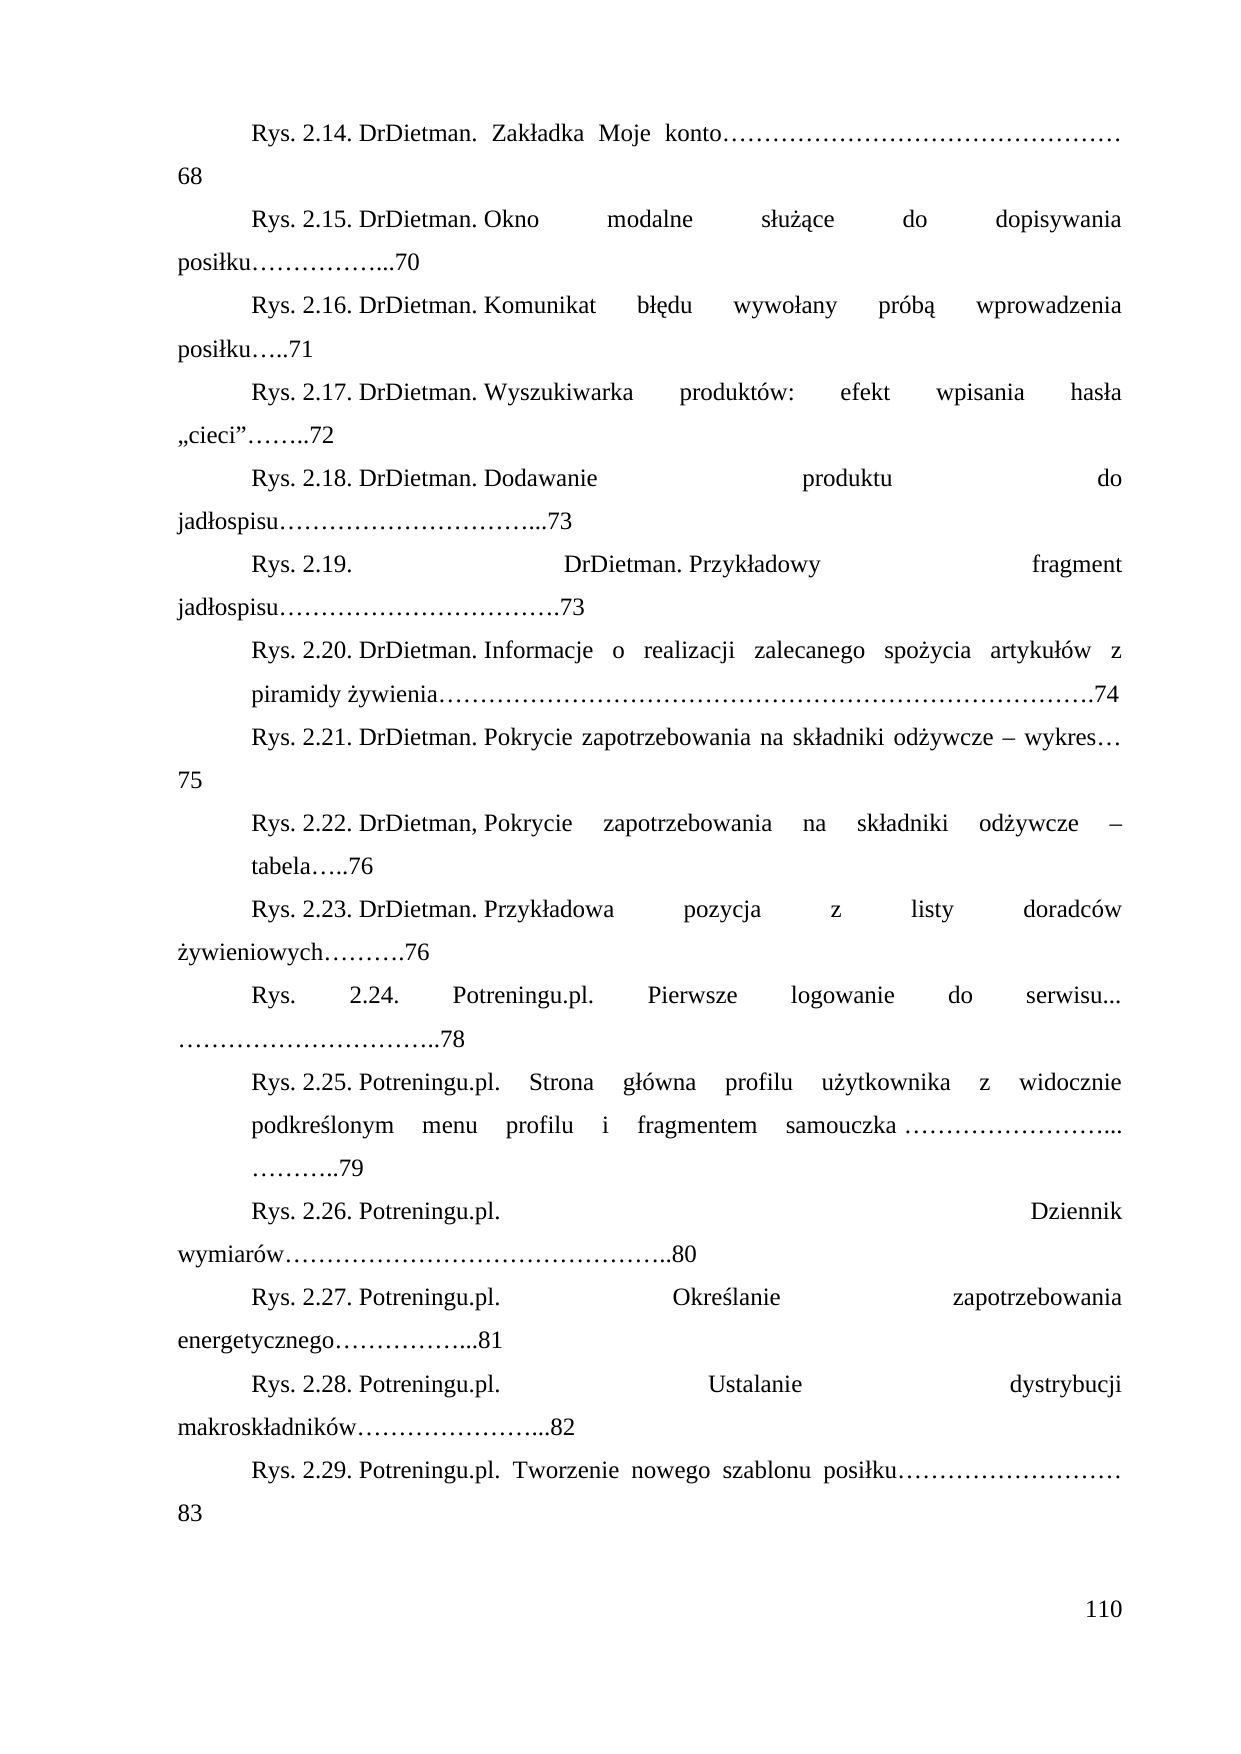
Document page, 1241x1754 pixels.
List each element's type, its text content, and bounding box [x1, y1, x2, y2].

text Rys. 2.27. Potreningu.pl. Określanie zapotrzebowania energetycznego……………...81 [177, 1282, 1122, 1354]
text Rys. 2.29. Potreningu.pl. Tworzenie nowego szablonu posiłku………………………83 [177, 1455, 1122, 1527]
text Rys. 2.14. DrDietman. Zakładka Moje konto…………………………………………68 [177, 118, 1122, 190]
text Rys. 2.20. DrDietman. Informacje o realizacji zalecanego spożycia artykułów z piramidy żywienia…………………………………………………………………….74 [251, 636, 1122, 707]
text Rys. 2.28. Potreningu.pl. Ustalanie dystrybucji makroskładników…………………...82 [177, 1369, 1122, 1441]
text Rys. 2.23. DrDietman. Przykładowa pozycja z listy doradców żywieniowych……….76 [177, 894, 1122, 966]
text Rys. 2.22. DrDietman, Pokrycie zapotrzebowania na składniki odżywcze – tabela…..76 [251, 808, 1122, 880]
text Rys. 2.26. Potreningu.pl. Dziennik wymiarów………………………………………..80 [177, 1196, 1122, 1268]
text Rys. 2.15. DrDietman. Okno modalne służące do dopisywania posiłku……………...70 [177, 204, 1122, 276]
text Rys. 2.18. DrDietman. Dodawanie produktu do jadłospisu…………………………...73 [177, 463, 1122, 535]
text Rys. 2.21. DrDietman. Pokrycie zapotrzebowania na składniki odżywcze – wykres…75 [177, 722, 1122, 794]
text Rys. 2.16. DrDietman. Komunikat błędu wywołany próbą wprowadzenia posiłku…..71 [177, 291, 1122, 362]
text Rys. 2.24. Potreningu.pl. Pierwsze logowanie do serwisu...…………………………..78 [177, 981, 1122, 1052]
text Rys. 2.25. Potreningu.pl. Strona główna profilu użytkownika z widocznie podkreślonym menu profilu i fragmentem samouczka ……………………...………..79 [251, 1067, 1122, 1182]
text Rys. 2.17. DrDietman. Wyszukiwarka produktów: efekt wpisania hasła „cieci”……..72 [177, 377, 1122, 449]
text Rys. 2.19. DrDietman. Przykładowy fragment jadłospisu…………………………….73 [177, 549, 1122, 621]
